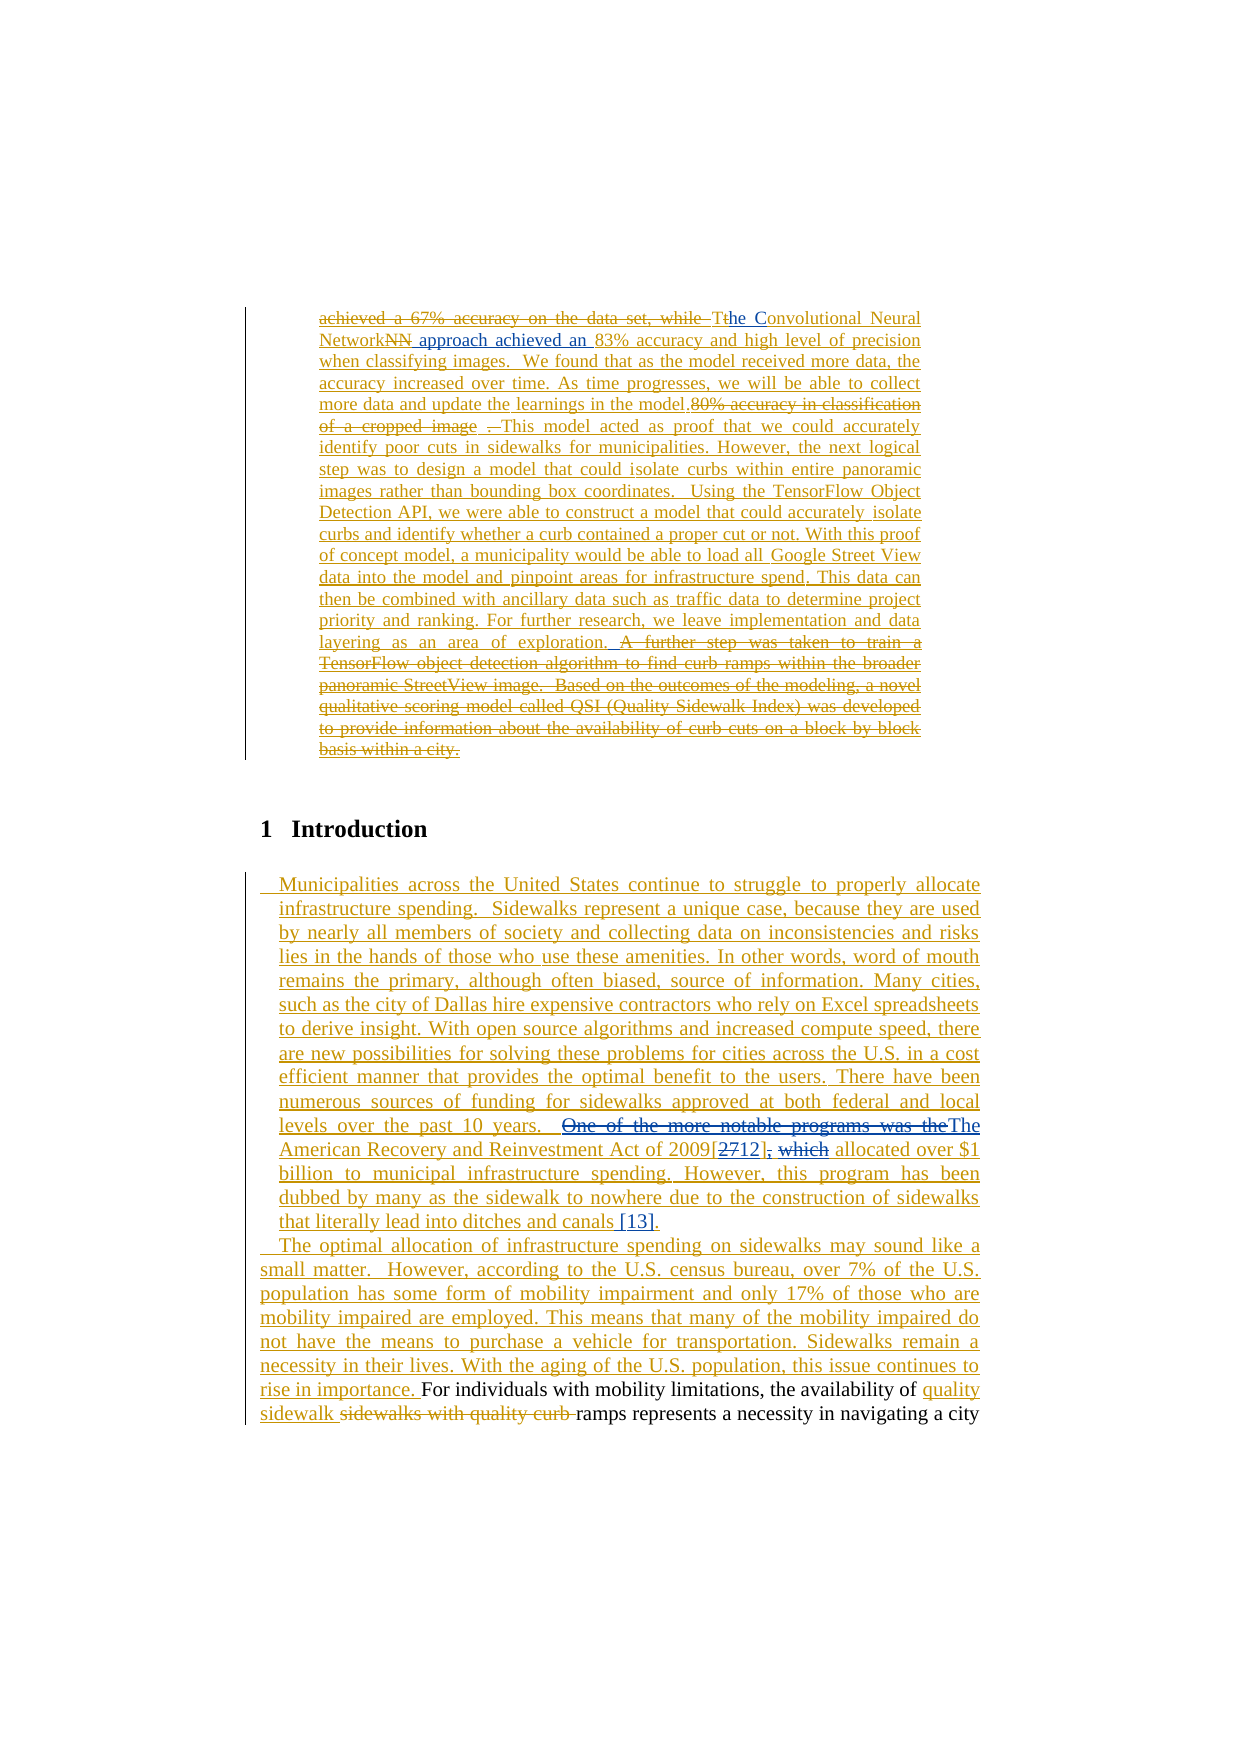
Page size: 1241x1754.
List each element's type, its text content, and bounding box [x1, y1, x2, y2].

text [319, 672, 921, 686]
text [319, 307, 921, 326]
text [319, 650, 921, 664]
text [260, 1375, 980, 1425]
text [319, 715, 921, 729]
subtitle 1 Introduction [260, 814, 980, 843]
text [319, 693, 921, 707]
